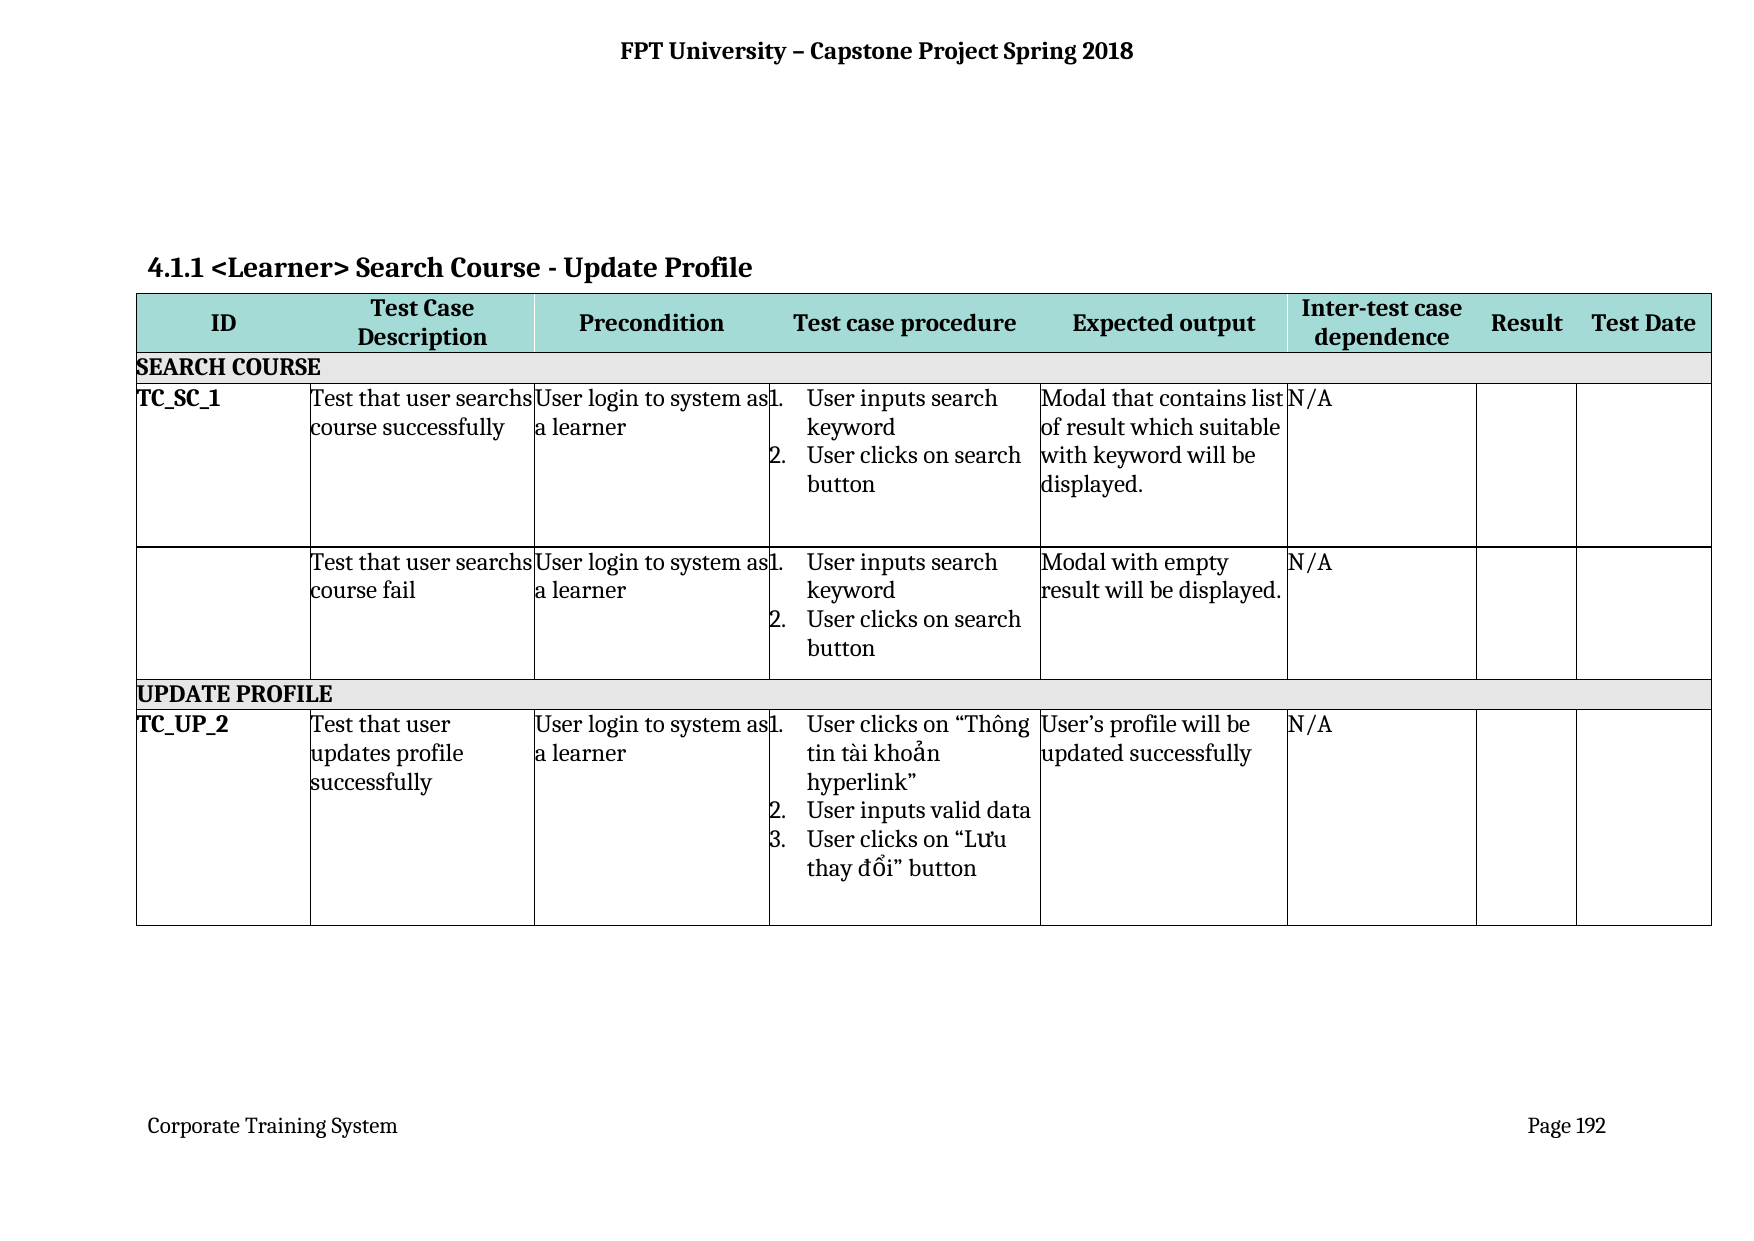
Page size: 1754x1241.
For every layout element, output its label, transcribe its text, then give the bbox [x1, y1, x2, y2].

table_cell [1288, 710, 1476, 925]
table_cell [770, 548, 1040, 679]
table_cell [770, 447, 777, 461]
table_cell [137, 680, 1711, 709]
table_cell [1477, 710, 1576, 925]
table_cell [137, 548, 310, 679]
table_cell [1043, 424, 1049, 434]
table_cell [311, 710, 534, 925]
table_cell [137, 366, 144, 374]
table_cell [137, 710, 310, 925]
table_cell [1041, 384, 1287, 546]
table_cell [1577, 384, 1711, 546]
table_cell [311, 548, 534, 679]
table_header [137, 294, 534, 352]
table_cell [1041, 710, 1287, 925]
subtitle 4.1.1 <Learner> Search Course - Update Profile [148, 251, 1606, 285]
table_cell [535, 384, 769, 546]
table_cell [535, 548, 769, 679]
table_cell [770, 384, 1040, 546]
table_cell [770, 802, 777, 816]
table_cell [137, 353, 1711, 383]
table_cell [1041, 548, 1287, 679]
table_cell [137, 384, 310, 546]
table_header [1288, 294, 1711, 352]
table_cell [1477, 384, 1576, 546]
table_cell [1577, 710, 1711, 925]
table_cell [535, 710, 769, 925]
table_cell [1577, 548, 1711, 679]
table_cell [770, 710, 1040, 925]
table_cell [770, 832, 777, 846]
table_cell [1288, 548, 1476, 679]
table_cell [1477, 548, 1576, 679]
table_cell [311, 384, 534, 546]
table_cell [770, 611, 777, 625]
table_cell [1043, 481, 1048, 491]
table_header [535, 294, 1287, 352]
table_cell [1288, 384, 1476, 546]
